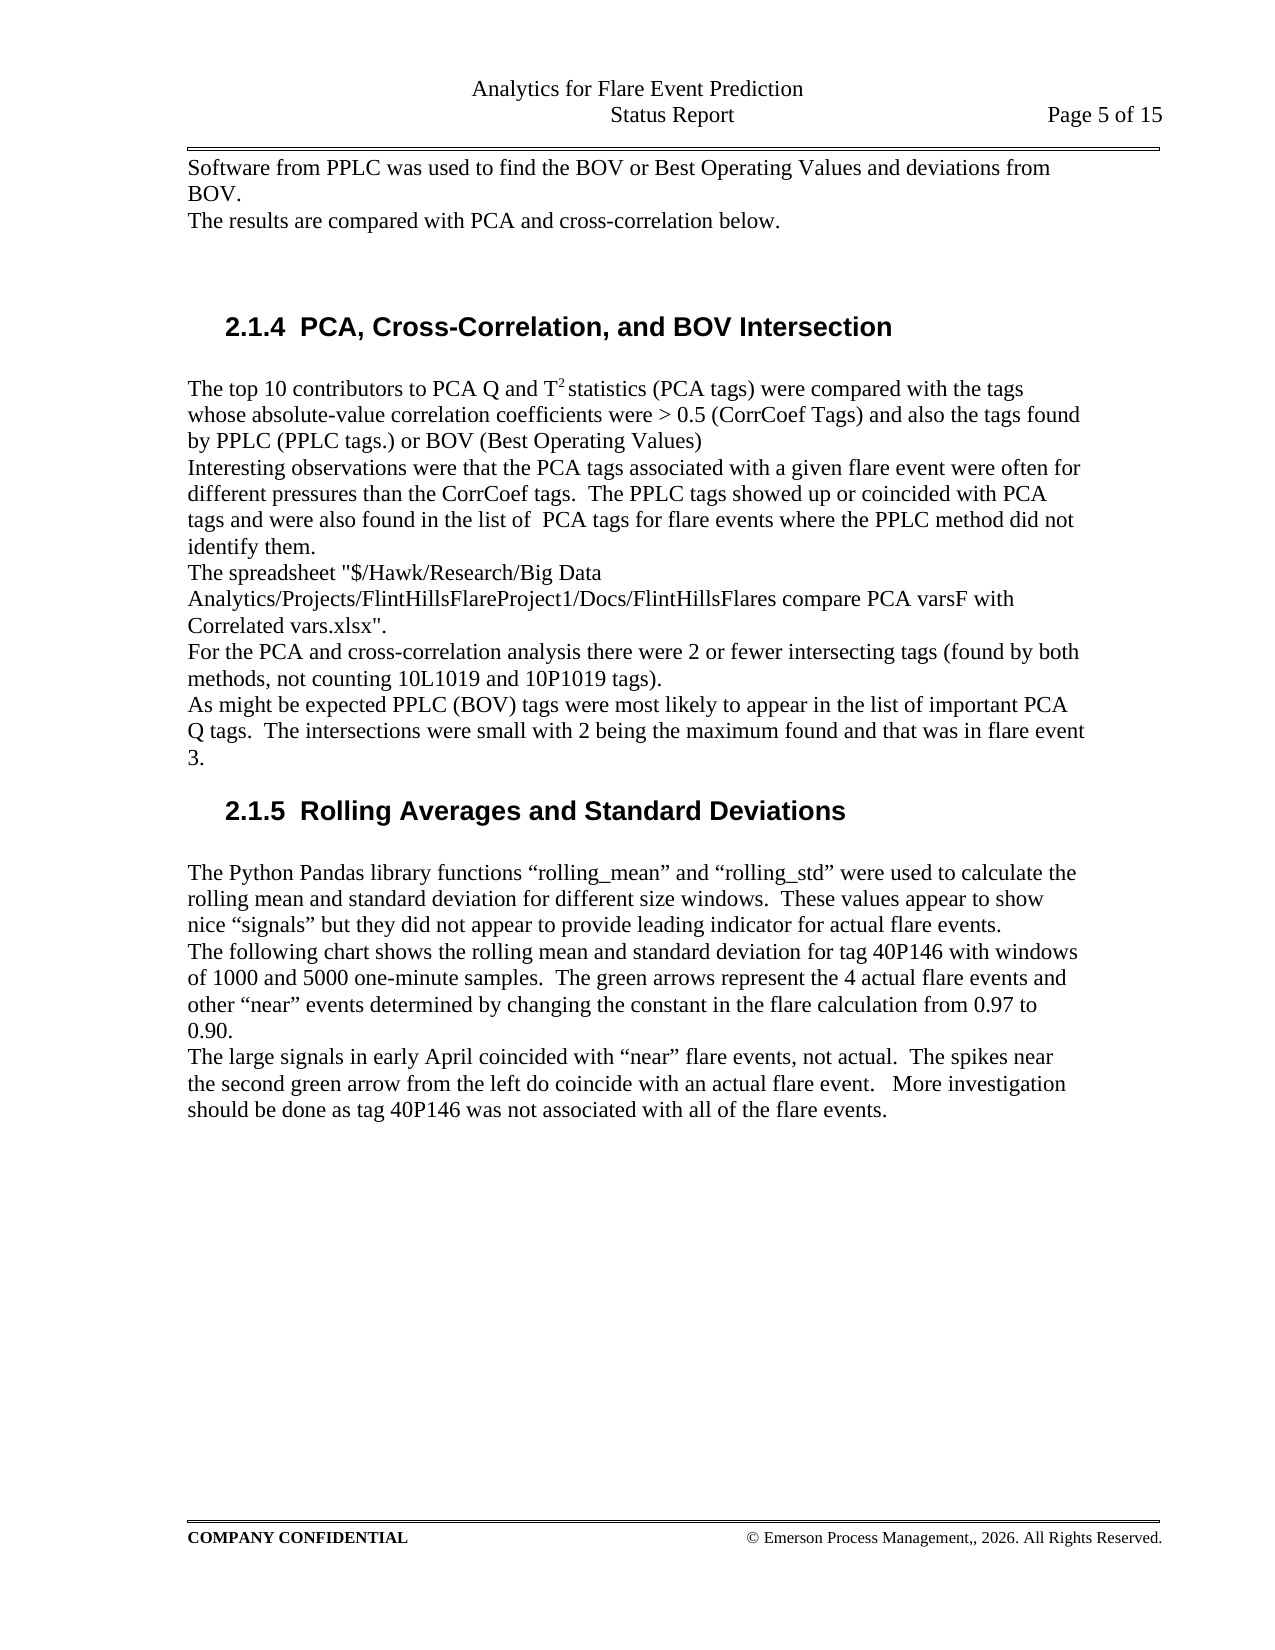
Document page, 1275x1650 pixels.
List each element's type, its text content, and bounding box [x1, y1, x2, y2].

text The large signals in early April coincided with “near” flare events, not actual. The spikes near the second green arrow from the left do coincide with an actual flare event. More investigation should be done as tag 40P146 was not associated with all of the flare events. [187, 1043, 1087, 1122]
text As might be expected PPLC (BOV) tags were most likely to appear in the list of important PCA Q tags. The intersections were small with 2 being the maximum found and that was in flare event 3. [187, 691, 1087, 770]
subtitle Rolling Averages and Standard Deviations [225, 795, 1087, 826]
text The Python Pandas library functions “rolling_mean” and “rolling_std” were used to calculate the rolling mean and standard deviation for different size windows. These values appear to show nice “signals” but they did not appear to provide leading indicator for actual flare events. [187, 859, 1087, 938]
text Interesting observations were that the PCA tags associated with a given flare event were often for different pressures than the CorrCoef tags. The PPLC tags showed up or coincided with PCA tags and were also found in the list of PCA tags for flare events where the PPLC method did not identify them. [187, 454, 1087, 559]
text The results are compared with PCA and cross-correlation below. [187, 207, 1087, 233]
text For the PCA and cross-correlation analysis there were 2 or fewer intersecting tags (found by both methods, not counting 10L1019 and 10P1019 tags). [187, 638, 1087, 691]
text The following chart shows the rolling mean and standard deviation for tag 40P146 with windows of 1000 and 5000 one-minute samples. The green arrows represent the 4 actual flare events and other “near” events determined by changing the constant in the flare calculation from 0.97 to 0.90. [187, 938, 1087, 1043]
text The spreadsheet "$/Hawk/Research/Big Data Analytics/Projects/FlintHillsFlareProject1/Docs/FlintHillsFlares compare PCA varsF with Correlated vars.xlsx". [187, 559, 1087, 638]
subtitle PCA, Cross-Correlation, and BOV Intersection [225, 311, 1087, 342]
text Software from PPLC was used to find the BOV or Best Operating Values and deviations from BOV. [187, 154, 1087, 207]
text The top 10 contributors to PCA Q and T2 statistics (PCA tags) were compared with the tags whose absolute-value correlation coefficients were > 0.5 (CorrCoef Tags) and also the tags found by PPLC (PPLC tags.) or BOV (Best Operating Values) [187, 375, 1087, 454]
